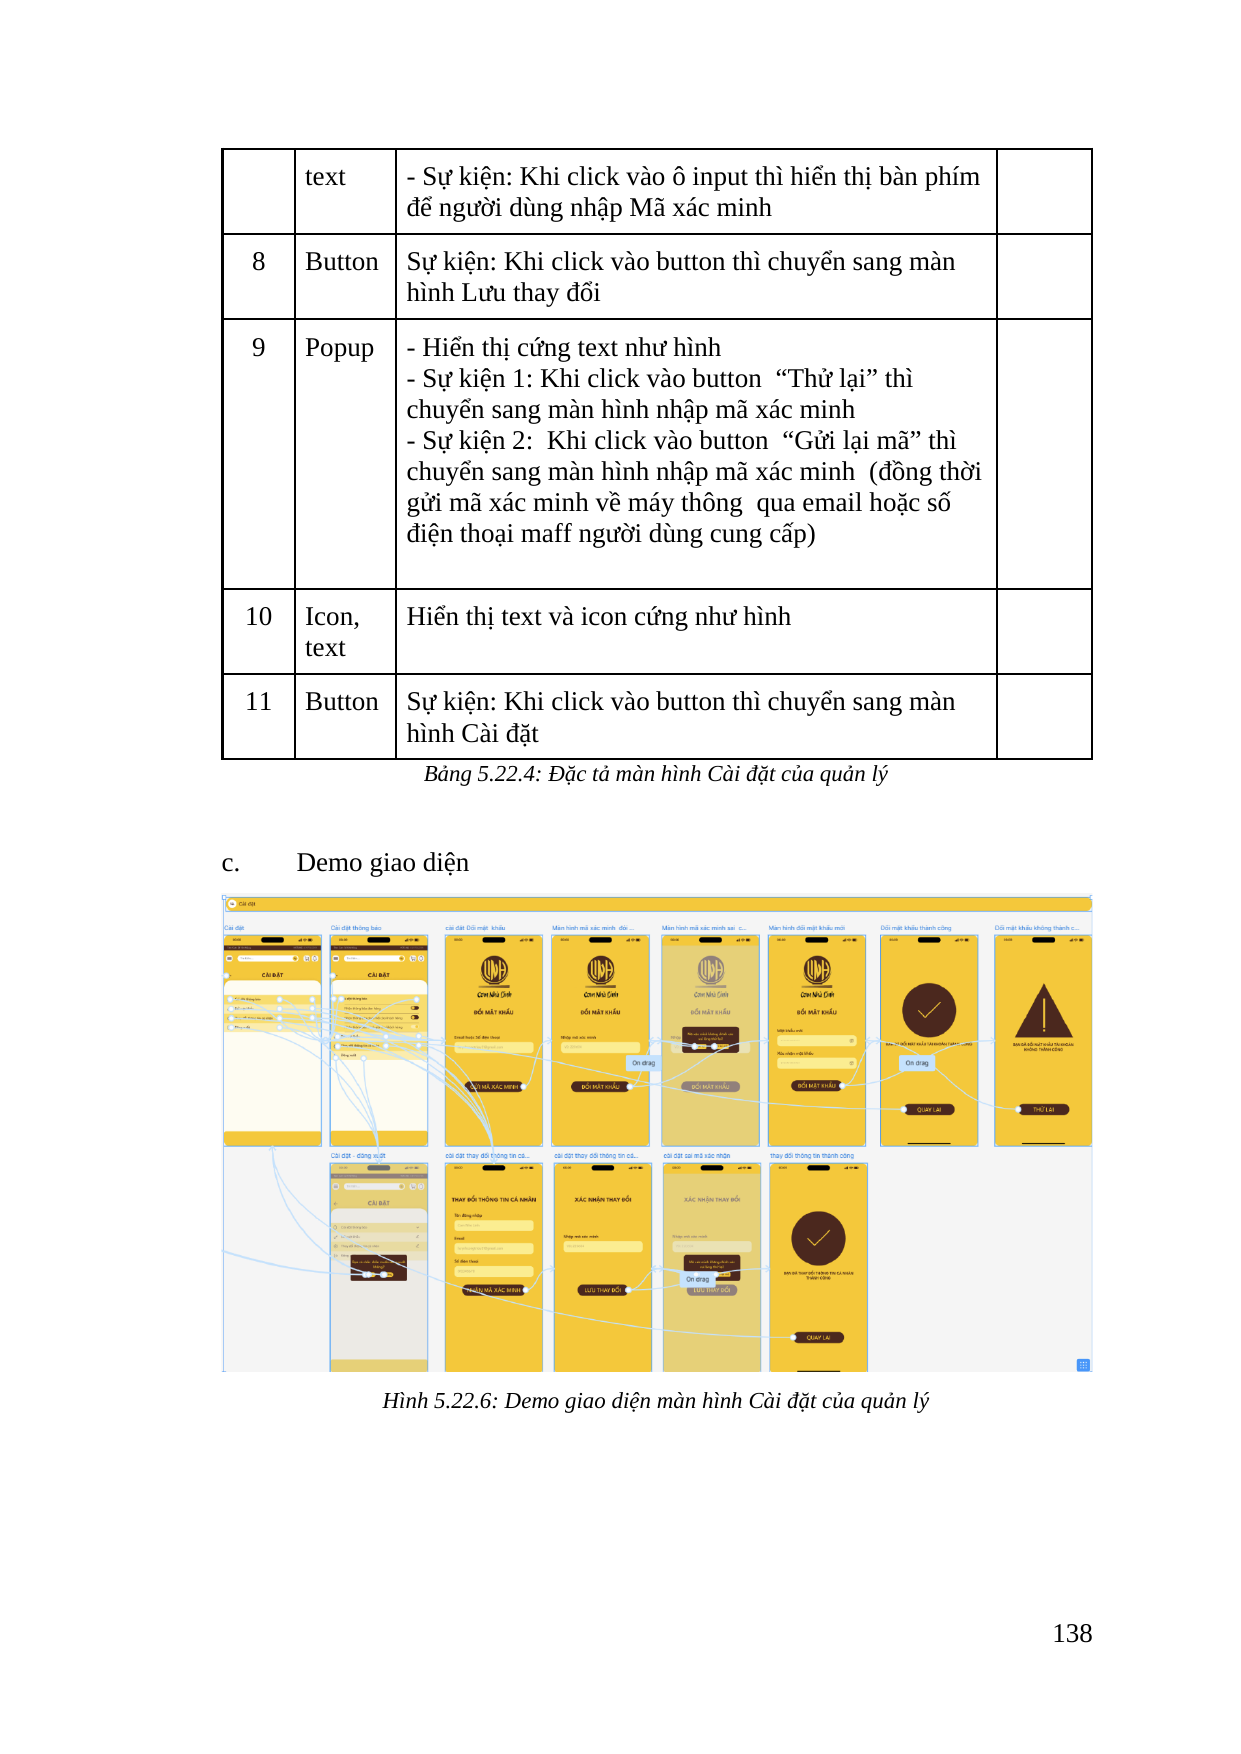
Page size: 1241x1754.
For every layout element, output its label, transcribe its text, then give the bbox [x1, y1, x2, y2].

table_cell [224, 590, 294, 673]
text Hình 5.22.6: Demo giao diện màn hình Cài đặt của quản lý [221, 1388, 1092, 1414]
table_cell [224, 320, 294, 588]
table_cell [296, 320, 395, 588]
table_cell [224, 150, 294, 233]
text Bảng 5.22.4: Đặc tả màn hình Cài đặt của quản lý [221, 760, 1092, 787]
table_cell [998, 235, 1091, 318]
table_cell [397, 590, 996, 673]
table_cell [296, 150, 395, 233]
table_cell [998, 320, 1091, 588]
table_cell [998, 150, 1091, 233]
picture [221, 893, 1093, 1372]
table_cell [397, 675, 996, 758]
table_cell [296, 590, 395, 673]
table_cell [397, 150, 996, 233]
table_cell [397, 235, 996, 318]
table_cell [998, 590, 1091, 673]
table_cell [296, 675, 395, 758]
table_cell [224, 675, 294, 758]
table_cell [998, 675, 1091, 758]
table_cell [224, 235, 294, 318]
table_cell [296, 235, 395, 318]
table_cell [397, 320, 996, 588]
list Demo giao diện [221, 846, 1092, 878]
